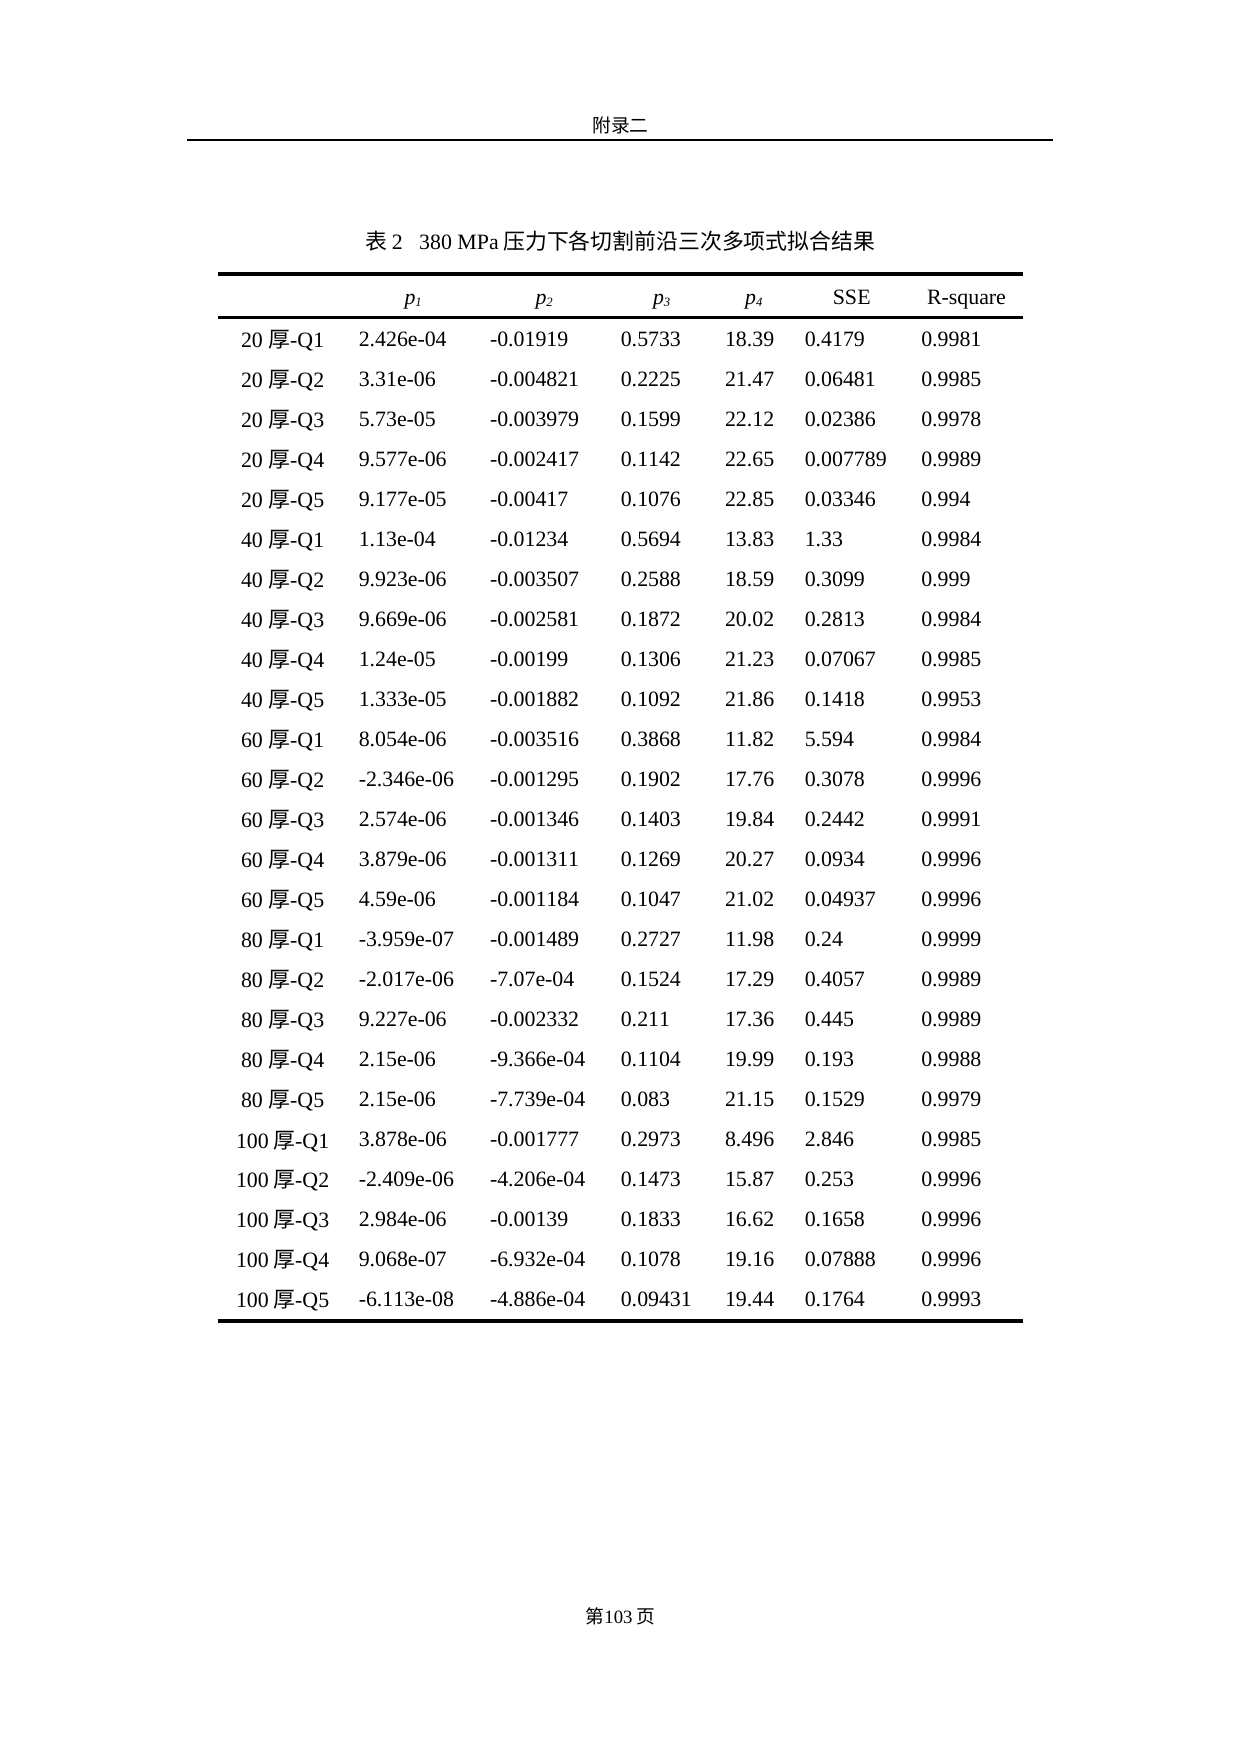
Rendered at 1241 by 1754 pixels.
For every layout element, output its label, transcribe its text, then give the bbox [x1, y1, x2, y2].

table_cell 21.86 [714, 679, 793, 718]
table_cell 0.2225 [609, 359, 713, 398]
table_cell -0.001295 [479, 759, 609, 798]
table_cell 0.4057 [793, 959, 910, 998]
table_cell 19.99 [714, 1039, 793, 1078]
table_cell 3.879e-06 [347, 839, 478, 878]
table_cell -0.002332 [479, 999, 609, 1038]
table_cell 20 厚-Q2 [218, 359, 347, 398]
table_cell 21.02 [714, 879, 793, 918]
table_cell 100厚-Q5 [218, 1279, 347, 1318]
table_cell 21.23 [714, 639, 793, 678]
table_cell 22.85 [714, 479, 793, 518]
table_cell 80 厚-Q5 [218, 1079, 347, 1118]
table_cell 60 厚-Q1 [218, 719, 347, 758]
table_cell 0.2588 [609, 559, 713, 598]
table_cell 17.76 [714, 759, 793, 798]
table_cell 19.44 [714, 1279, 793, 1318]
table_cell -0.001777 [479, 1119, 609, 1158]
table_cell 0.9996 [910, 839, 1023, 878]
table_cell -0.001346 [479, 799, 609, 838]
table_cell 0.1269 [609, 839, 713, 878]
table_cell 0.9989 [910, 959, 1023, 998]
table_cell -4.206e-04 [479, 1159, 609, 1198]
table_cell 2.15e-06 [347, 1079, 478, 1118]
table_cell -2.346e-06 [347, 759, 478, 798]
table_cell 0.5733 [609, 319, 713, 358]
table_cell 22.65 [714, 439, 793, 478]
table_cell 0.193 [793, 1039, 910, 1078]
table_cell 0.1872 [609, 599, 713, 638]
table_cell 60 厚-Q5 [218, 879, 347, 918]
table_header [218, 276, 347, 316]
table_cell 0.9996 [910, 1199, 1023, 1238]
table_cell 0.07888 [793, 1239, 910, 1278]
table_cell -0.00199 [479, 639, 609, 678]
table_cell 5.73e-05 [347, 399, 478, 438]
table_cell 18.59 [714, 559, 793, 598]
table_cell 20.27 [714, 839, 793, 878]
table_cell 40 厚-Q4 [218, 639, 347, 678]
table_cell 9.068e-07 [347, 1239, 478, 1278]
table_cell -9.366e-04 [479, 1039, 609, 1078]
table_cell 0.1764 [793, 1279, 910, 1318]
table_cell 0.9985 [910, 639, 1023, 678]
table_cell 20 厚-Q4 [218, 439, 347, 478]
table_cell -0.01234 [479, 519, 609, 558]
table_cell 1.333e-05 [347, 679, 478, 718]
table_cell 0.9991 [910, 799, 1023, 838]
table_cell -0.001489 [479, 919, 609, 958]
table_cell 0.1092 [609, 679, 713, 718]
table_cell -3.959e-07 [347, 919, 478, 958]
table_cell -6.932e-04 [479, 1239, 609, 1278]
table_cell 0.3099 [793, 559, 910, 598]
table_cell 0.9996 [910, 759, 1023, 798]
table_cell 0.02386 [793, 399, 910, 438]
table_cell 0.253 [793, 1159, 910, 1198]
table_cell 0.211 [609, 999, 713, 1038]
table_cell 0.1047 [609, 879, 713, 918]
table_cell -0.00139 [479, 1199, 609, 1238]
table_cell 9.177e-05 [347, 479, 478, 518]
table_cell 1.24e-05 [347, 639, 478, 678]
table_cell 0.007789 [793, 439, 910, 478]
table_cell 0.9988 [910, 1039, 1023, 1078]
table_cell 0.24 [793, 919, 910, 958]
table_cell 0.9989 [910, 999, 1023, 1038]
table_cell 5.594 [793, 719, 910, 758]
table_cell 20 厚-Q3 [218, 399, 347, 438]
table_cell 1.13e-04 [347, 519, 478, 558]
table_cell 1.33 [793, 519, 910, 558]
table_cell -0.01919 [479, 319, 609, 358]
table_cell 0.1473 [609, 1159, 713, 1198]
table_cell 100厚-Q1 [218, 1119, 347, 1158]
table_header p1 [347, 276, 478, 316]
table_cell 0.9989 [910, 439, 1023, 478]
table_cell 0.999 [910, 559, 1023, 598]
table_cell 0.9984 [910, 719, 1023, 758]
table_cell 40 厚-Q5 [218, 679, 347, 718]
table_cell 15.87 [714, 1159, 793, 1198]
table_header R-square [910, 276, 1023, 316]
table_header p2 [479, 276, 609, 316]
table_cell 0.9996 [910, 1159, 1023, 1198]
table_cell 0.9993 [910, 1279, 1023, 1318]
table_cell 21.15 [714, 1079, 793, 1118]
table_cell 17.29 [714, 959, 793, 998]
table_cell 0.2973 [609, 1119, 713, 1158]
table_cell 2.846 [793, 1119, 910, 1158]
table_cell 20.02 [714, 599, 793, 638]
table_cell -0.003516 [479, 719, 609, 758]
table_cell 0.083 [609, 1079, 713, 1118]
table_cell -4.886e-04 [479, 1279, 609, 1318]
table_cell 0.09431 [609, 1279, 713, 1318]
table_cell 0.9985 [910, 1119, 1023, 1158]
table_cell 9.923e-06 [347, 559, 478, 598]
table_cell -2.017e-06 [347, 959, 478, 998]
table_cell 0.1524 [609, 959, 713, 998]
table_cell 0.1403 [609, 799, 713, 838]
table_cell 100厚-Q3 [218, 1199, 347, 1238]
table_cell -0.003507 [479, 559, 609, 598]
table_cell 0.5694 [609, 519, 713, 558]
table_cell 80 厚-Q1 [218, 919, 347, 958]
table_cell 0.994 [910, 479, 1023, 518]
table_cell 80 厚-Q4 [218, 1039, 347, 1078]
table_cell 0.1142 [609, 439, 713, 478]
table_cell 0.9996 [910, 1239, 1023, 1278]
table_cell 0.9978 [910, 399, 1023, 438]
table_cell 0.4179 [793, 319, 910, 358]
table_cell 0.04937 [793, 879, 910, 918]
table_cell 2.984e-06 [347, 1199, 478, 1238]
table_cell 3.878e-06 [347, 1119, 478, 1158]
table_cell 0.9953 [910, 679, 1023, 718]
table_cell 0.1658 [793, 1199, 910, 1238]
table_cell 0.0934 [793, 839, 910, 878]
table_cell 80 厚-Q2 [218, 959, 347, 998]
table_cell 0.9979 [910, 1079, 1023, 1118]
table_cell 100厚-Q2 [218, 1159, 347, 1198]
table_cell 0.1076 [609, 479, 713, 518]
table_cell 0.2727 [609, 919, 713, 958]
table_cell -0.002581 [479, 599, 609, 638]
table_cell 0.03346 [793, 479, 910, 518]
table_cell 16.62 [714, 1199, 793, 1238]
table_cell -0.002417 [479, 439, 609, 478]
table_cell 19.84 [714, 799, 793, 838]
table_cell -0.001882 [479, 679, 609, 718]
table_cell 40 厚-Q3 [218, 599, 347, 638]
table_cell 2.15e-06 [347, 1039, 478, 1078]
table_cell 0.9996 [910, 879, 1023, 918]
table_header p4 [714, 276, 793, 316]
table_cell -6.113e-08 [347, 1279, 478, 1318]
table_cell -0.001184 [479, 879, 609, 918]
text 表2 380 MPa压力下各切割前沿三次多项式拟合结果 [187, 223, 1053, 256]
table_cell 11.98 [714, 919, 793, 958]
table_cell 21.47 [714, 359, 793, 398]
table_cell 0.1833 [609, 1199, 713, 1238]
table_cell 9.669e-06 [347, 599, 478, 638]
table_cell 0.3868 [609, 719, 713, 758]
table_cell 9.577e-06 [347, 439, 478, 478]
table_header SSE [793, 276, 910, 316]
table_cell 40 厚-Q1 [218, 519, 347, 558]
table_cell -7.07e-04 [479, 959, 609, 998]
table_cell -0.003979 [479, 399, 609, 438]
table_cell -0.001311 [479, 839, 609, 878]
table_cell 0.1078 [609, 1239, 713, 1278]
table_cell 0.9985 [910, 359, 1023, 398]
table_cell 0.2813 [793, 599, 910, 638]
table_cell 0.9984 [910, 519, 1023, 558]
table_cell 2.426e-04 [347, 319, 478, 358]
table_cell 0.2442 [793, 799, 910, 838]
table_cell 20 厚-Q5 [218, 479, 347, 518]
table_cell 2.574e-06 [347, 799, 478, 838]
table_cell 0.9999 [910, 919, 1023, 958]
table_cell 0.9984 [910, 599, 1023, 638]
table_cell 4.59e-06 [347, 879, 478, 918]
table_cell 0.1104 [609, 1039, 713, 1078]
table_cell 0.1529 [793, 1079, 910, 1118]
table_cell 13.83 [714, 519, 793, 558]
table_cell 0.1306 [609, 639, 713, 678]
table_cell 0.1599 [609, 399, 713, 438]
table_cell 0.07067 [793, 639, 910, 678]
table_cell 11.82 [714, 719, 793, 758]
table_cell 9.227e-06 [347, 999, 478, 1038]
table_cell -0.004821 [479, 359, 609, 398]
table_cell 8.496 [714, 1119, 793, 1158]
table_cell 0.1418 [793, 679, 910, 718]
table_cell 40 厚-Q2 [218, 559, 347, 598]
table_cell 0.06481 [793, 359, 910, 398]
table_cell 60 厚-Q2 [218, 759, 347, 798]
table_cell 60 厚-Q3 [218, 799, 347, 838]
table_cell 100厚-Q4 [218, 1239, 347, 1278]
table_cell 19.16 [714, 1239, 793, 1278]
table_cell 0.445 [793, 999, 910, 1038]
table_cell 20 厚-Q1 [218, 319, 347, 358]
table_cell 0.9981 [910, 319, 1023, 358]
table_cell 80 厚-Q3 [218, 999, 347, 1038]
table_cell -2.409e-06 [347, 1159, 478, 1198]
table_cell 0.1902 [609, 759, 713, 798]
table_cell 18.39 [714, 319, 793, 358]
table_header p3 [609, 276, 713, 316]
table_cell 3.31e-06 [347, 359, 478, 398]
table_cell 17.36 [714, 999, 793, 1038]
table_cell 8.054e-06 [347, 719, 478, 758]
table_cell 60 厚-Q4 [218, 839, 347, 878]
table_cell -0.00417 [479, 479, 609, 518]
table_cell 0.3078 [793, 759, 910, 798]
table_cell -7.739e-04 [479, 1079, 609, 1118]
table_cell 22.12 [714, 399, 793, 438]
